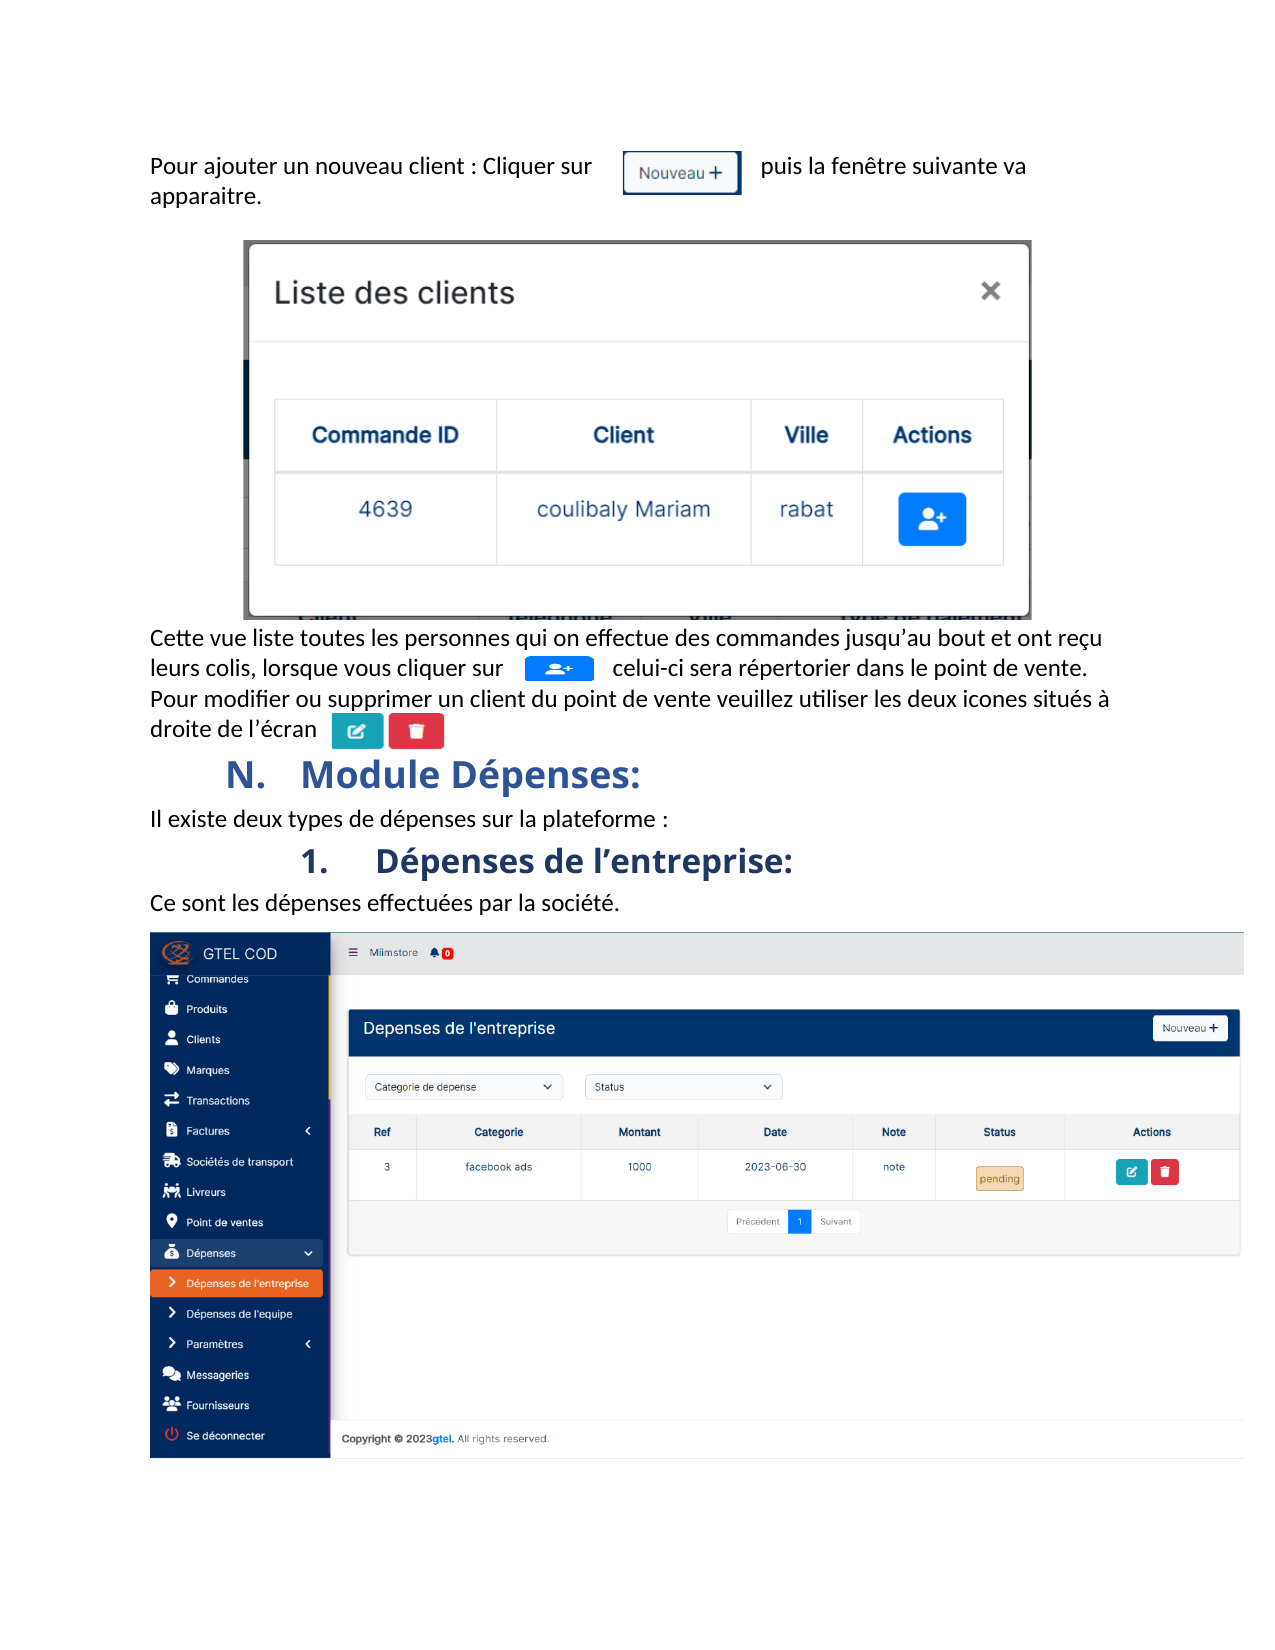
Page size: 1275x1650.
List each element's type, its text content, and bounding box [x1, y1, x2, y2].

text Pour ajouter un nouveau client : Cliquer sur puis la fenêtre suivante va apparaitre. [150, 150, 1125, 211]
picture [622, 151, 742, 195]
text Cette vue liste toutes les personnes qui on effectue des commandes jusqu’au bout et ont reçu leurs colis, lorsque vous cliquer sur celui-ci sera répertorier dans le point de vente. [150, 622, 1125, 683]
picture [243, 240, 1032, 620]
picture [523, 656, 594, 681]
text Ce sont les dépenses effectuées par la société. [150, 887, 1125, 917]
picture [150, 932, 1244, 1459]
subtitle Module Dépenses: [225, 748, 1125, 799]
text Il existe deux types de dépenses sur la plateforme : [150, 803, 1125, 834]
picture [331, 744, 448, 748]
subtitle Dépenses de l’entreprise: [300, 838, 1125, 883]
text Pour modifier ou supprimer un client du point de vente veuillez utiliser les deux icones situés à droite de l’écran [150, 683, 1125, 744]
